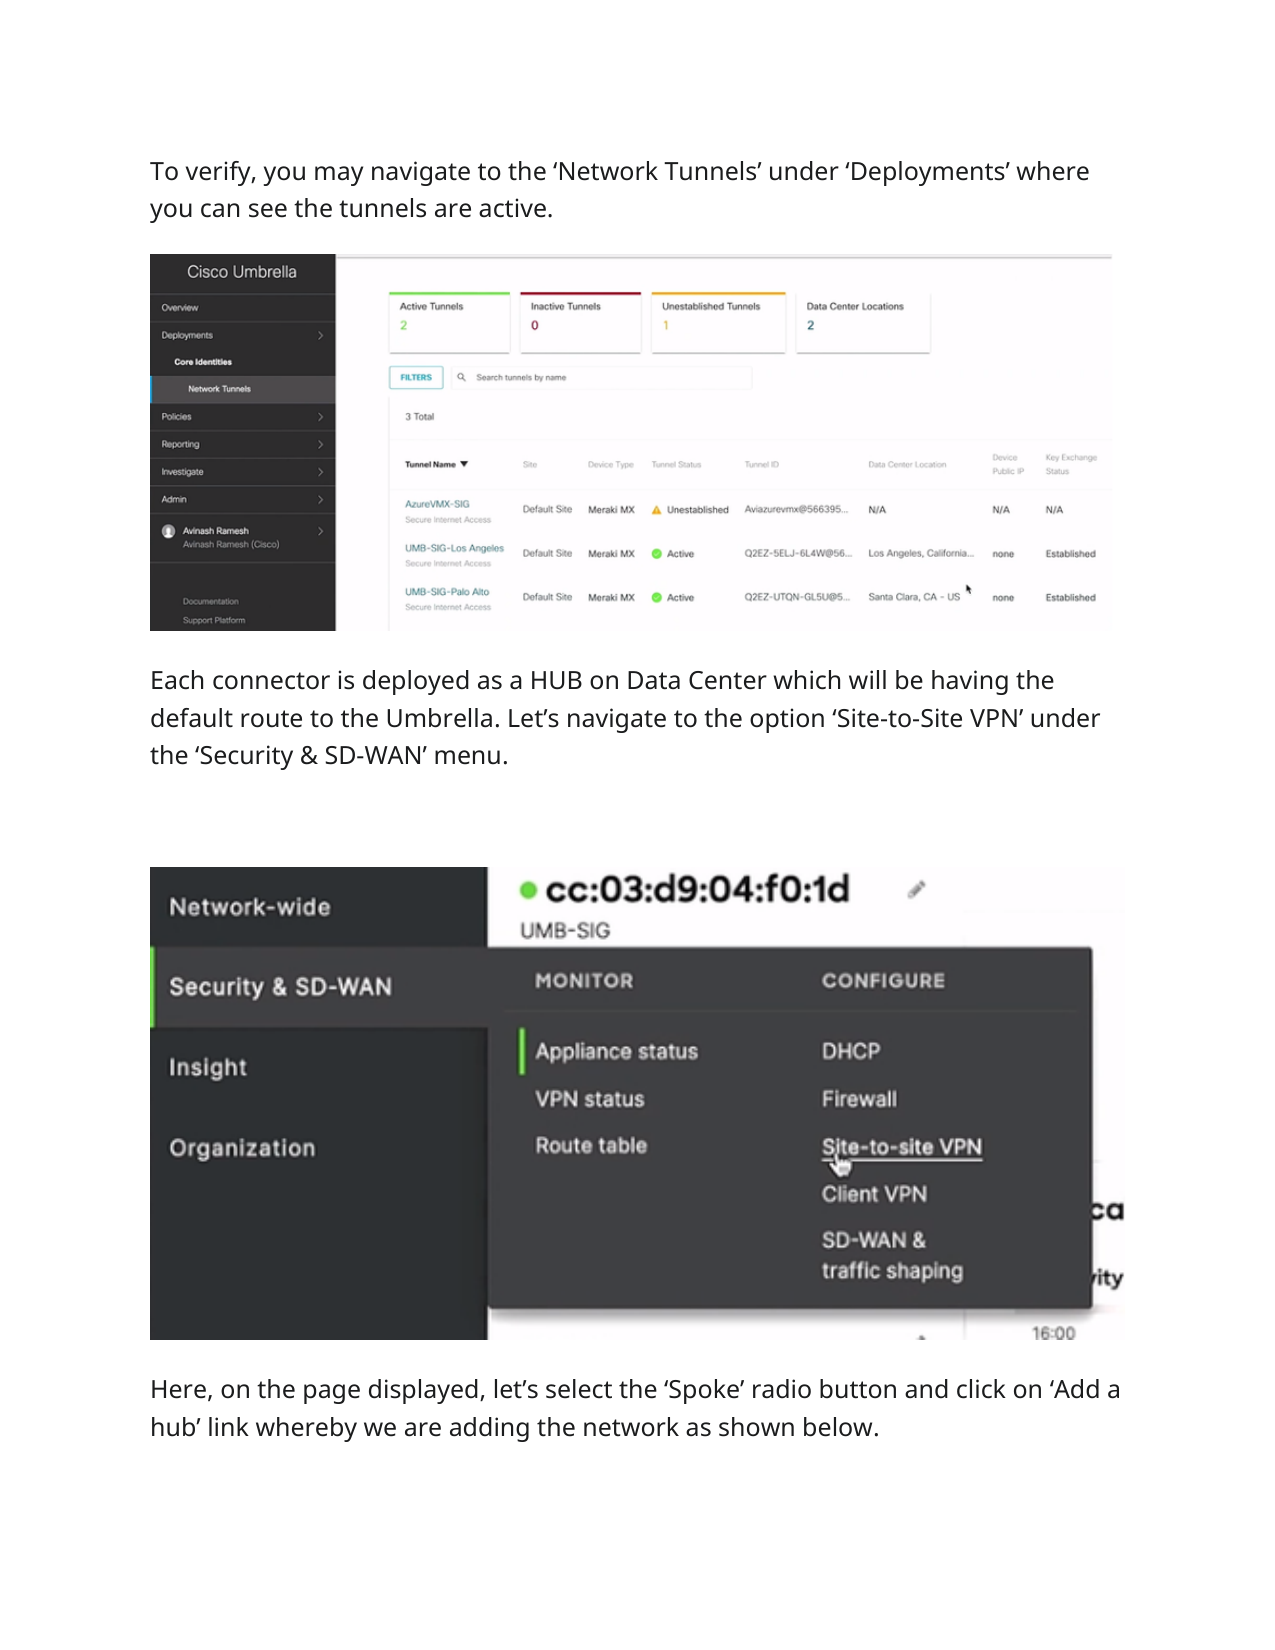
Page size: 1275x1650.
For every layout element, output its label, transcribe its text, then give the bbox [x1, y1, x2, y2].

picture [150, 867, 1125, 1340]
text Each connector is deployed as a HUB on Data Center which will be having the default route to the Umbrella. Let’s navigate to the option ‘Site-to-Site VPN’ under the ‘Security & SD-WAN’ menu. [150, 659, 1125, 772]
text To verify, you may navigate to the ‘Network Tunnels’ under ‘Deployments’ where you can see the tunnels are active. [150, 150, 1125, 225]
text Here, on the page displayed, let’s select the ‘Spoke’ radio button and click on ‘Add a hub’ link whereby we are adding the network as shown below. [150, 1368, 1125, 1443]
picture [150, 254, 1125, 631]
